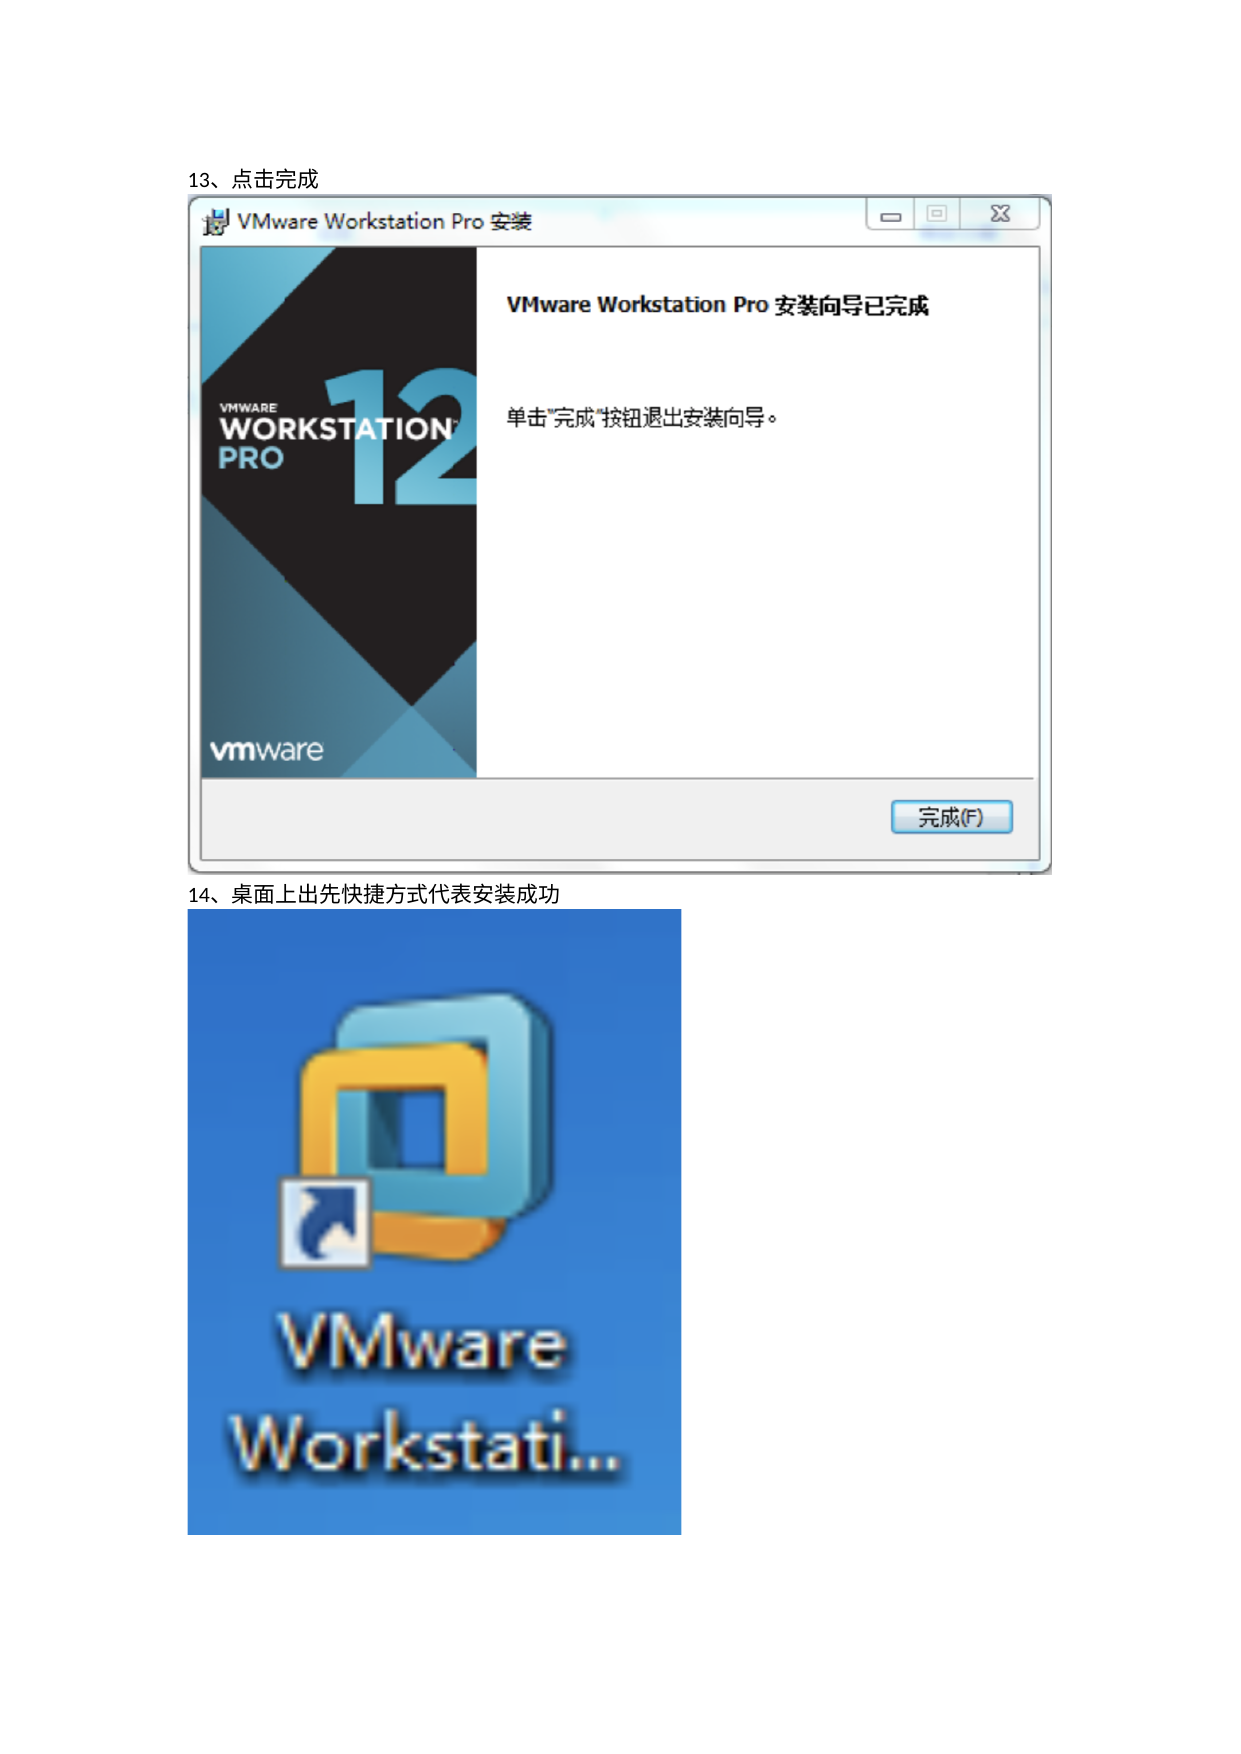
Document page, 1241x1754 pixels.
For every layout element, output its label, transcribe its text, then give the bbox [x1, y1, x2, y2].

list 桌面上出先快捷方式代表安装成功 [187, 877, 1053, 909]
list 点击完成 [187, 162, 1053, 194]
picture [187, 194, 1052, 875]
picture [187, 909, 682, 1535]
